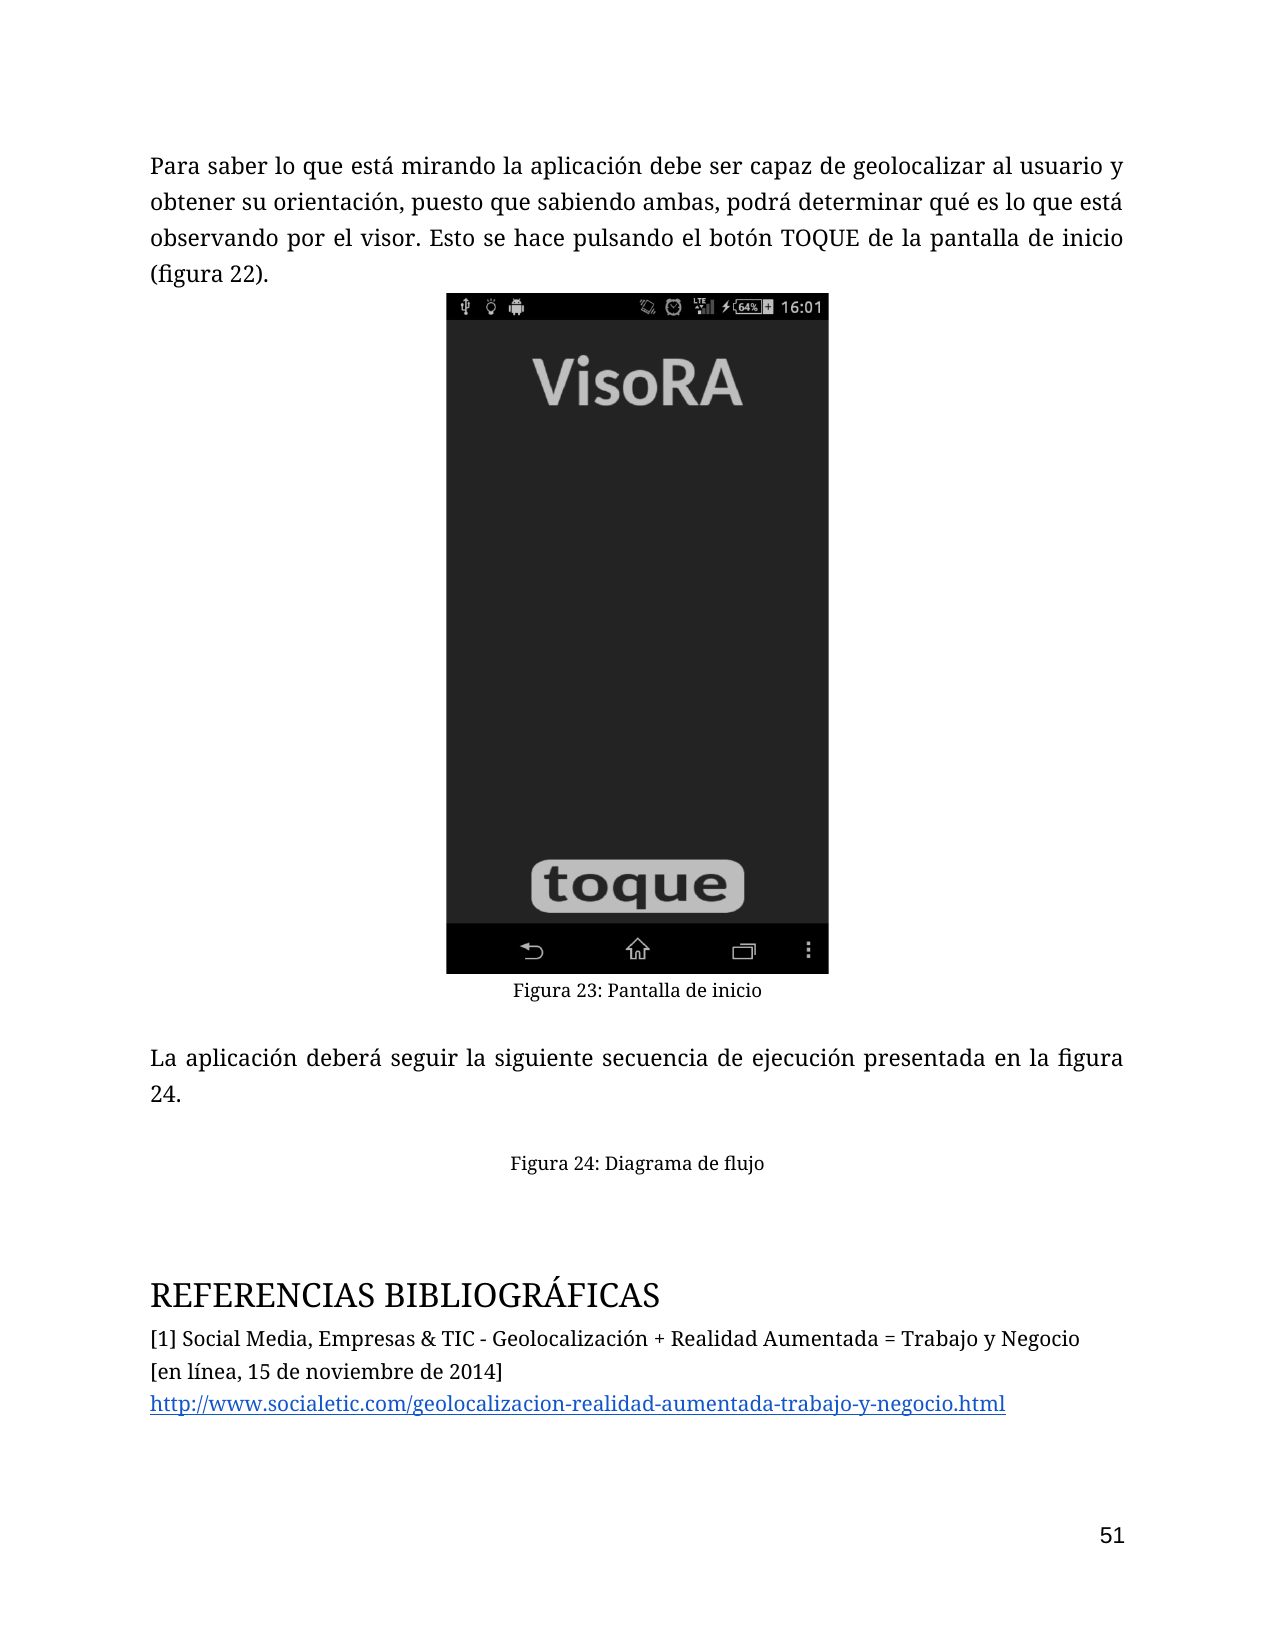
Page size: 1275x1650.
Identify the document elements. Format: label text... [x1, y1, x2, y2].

text [en línea, 15 de noviembre de 2014] [150, 1357, 1125, 1385]
text La aplicación deberá seguir la siguiente secuencia de ejecución presentada en la figura 24. [150, 1042, 1125, 1109]
text Para saber lo que está mirando la aplicación debe ser capaz de geolocalizar al usuario y obtener su orientación, puesto que sabiendo ambas, podrá determinar qué es lo que está observando por el visor. Esto se hace pulsando el botón TOQUE de la pantalla de inicio (figura 22). [150, 150, 1125, 289]
text http://www.socialetic.com/geolocalizacion-realidad-aumentada-trabajo-y-negocio.html [150, 1389, 1125, 1418]
picture [446, 293, 829, 974]
text [1] Social Media, Empresas & TIC - Geolocalización + Realidad Aumentada = Trabajo y Negocio [150, 1324, 1125, 1353]
text Figura 24: Diagrama de flujo [150, 1150, 1125, 1176]
text Figura 23: Pantalla de inicio [150, 977, 1125, 1003]
subtitle REFERENCIAS BIBLIOGRÁFICAS [150, 1272, 1125, 1317]
